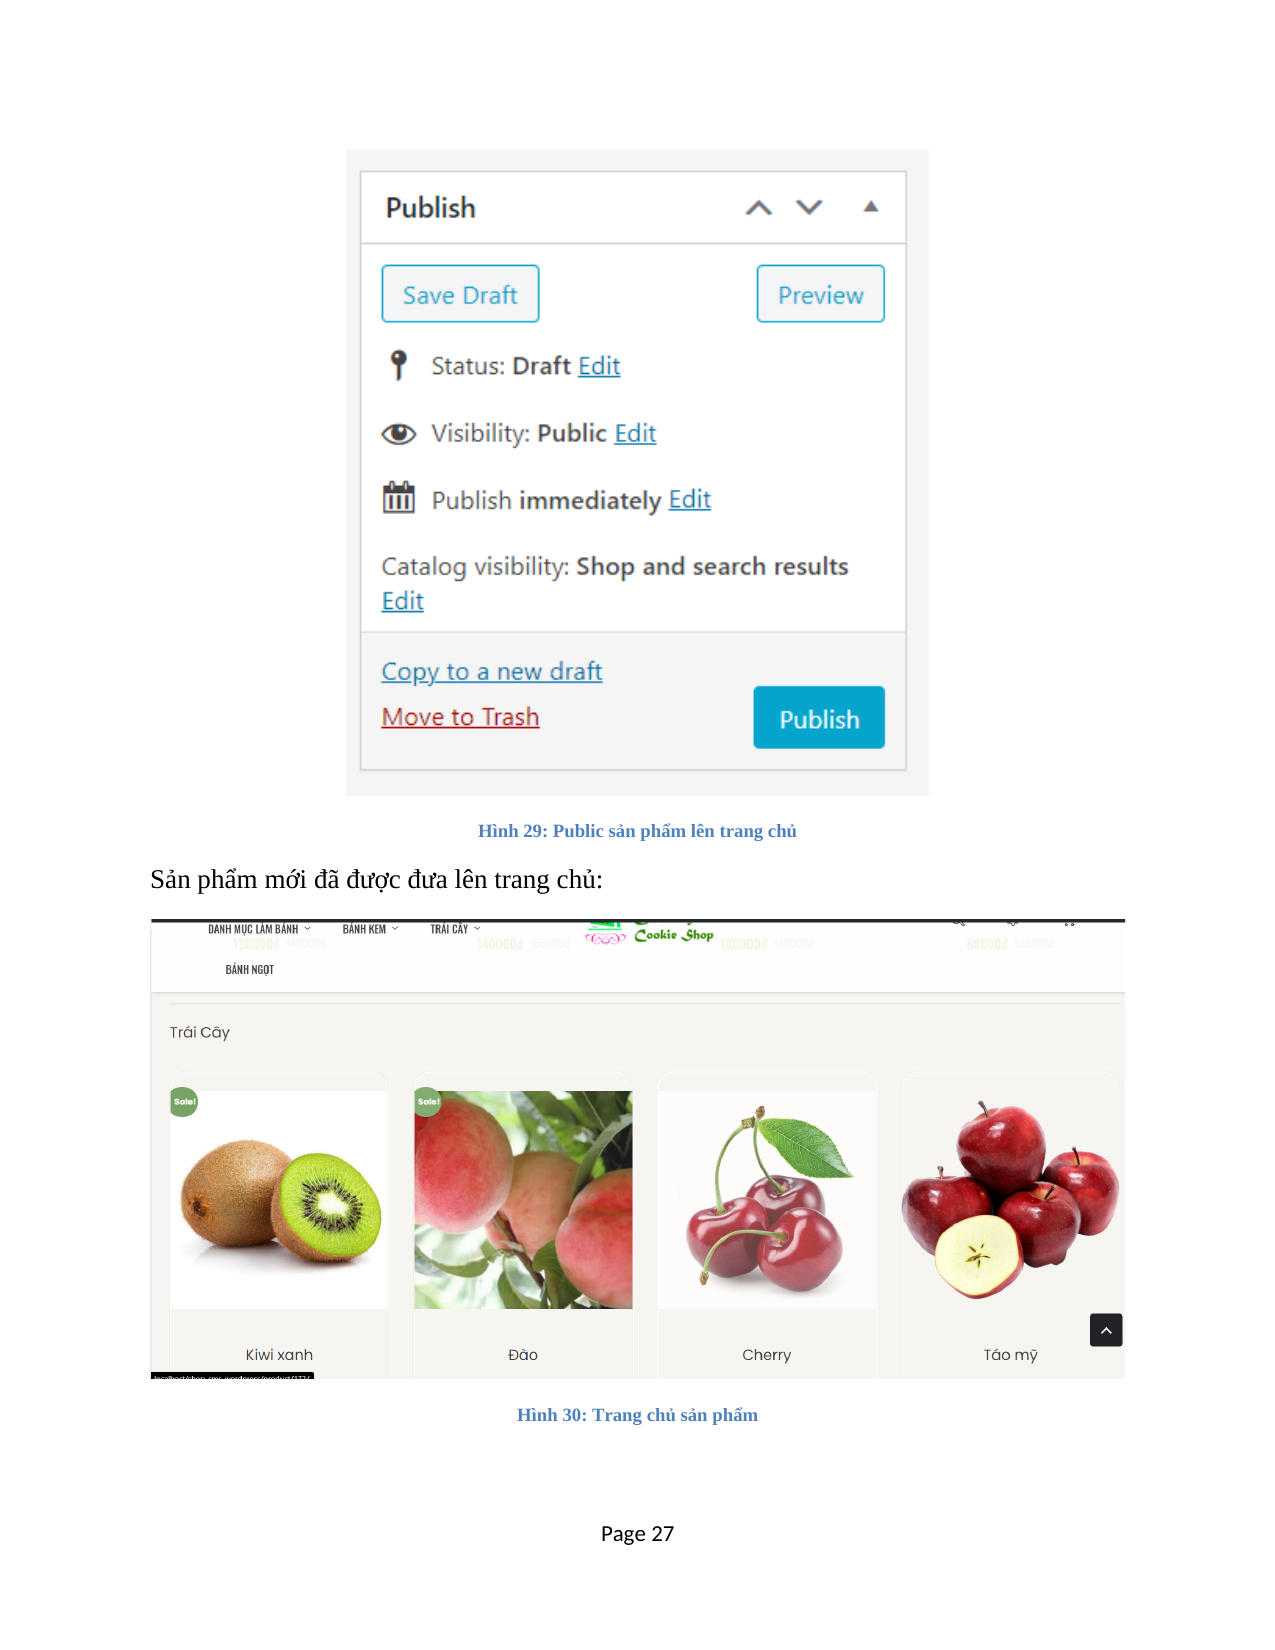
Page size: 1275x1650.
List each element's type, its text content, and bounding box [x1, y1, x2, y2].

text Sản phẩm mới đã được đưa lên trang chủ: [150, 863, 1125, 894]
text Hình 29: Public sản phẩm lên trang chủ [150, 820, 1125, 842]
picture [150, 919, 1125, 1379]
picture [346, 150, 929, 796]
text Hình 30: Trang chủ sản phẩm [150, 1403, 1125, 1425]
